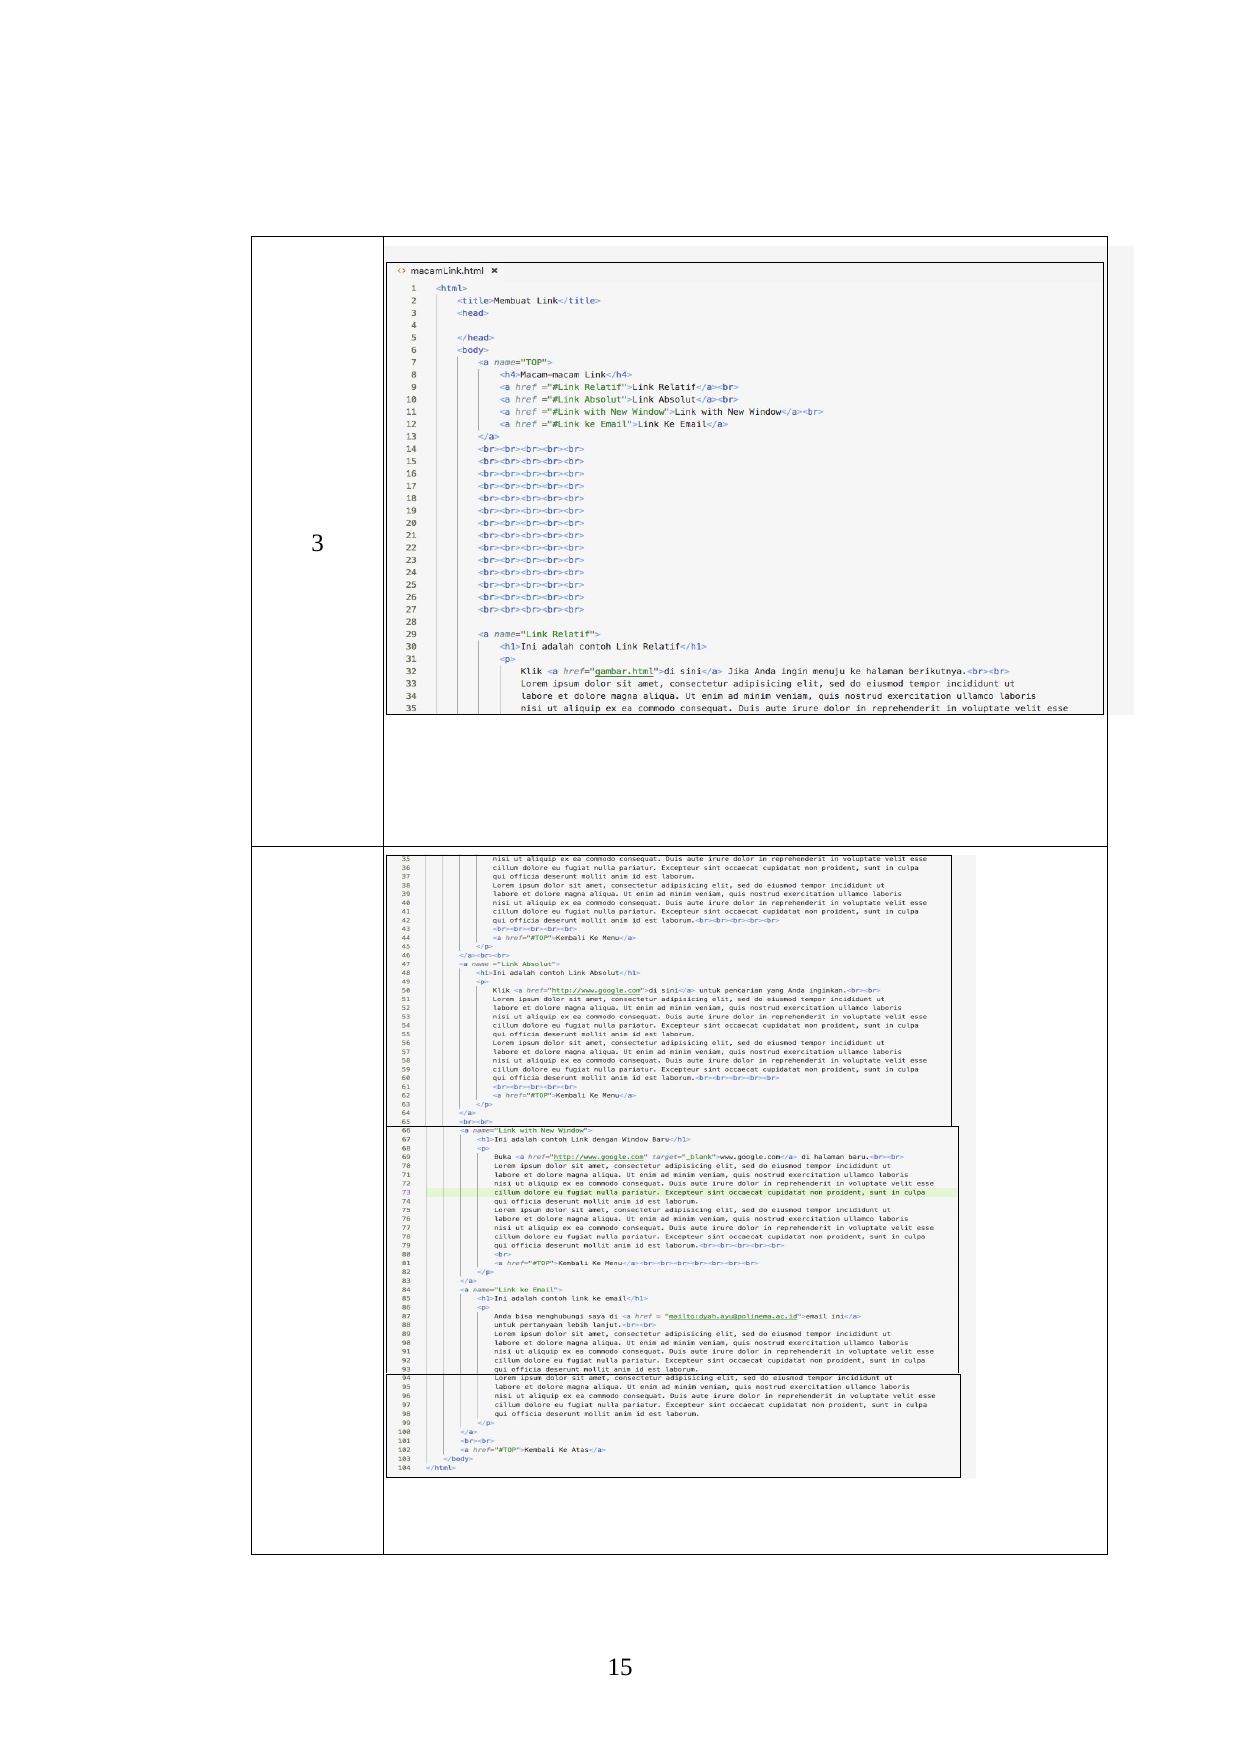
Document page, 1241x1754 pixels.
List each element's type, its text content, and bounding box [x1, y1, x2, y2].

table_cell [384, 847, 1107, 1554]
table_cell 3 [252, 237, 383, 846]
table_cell [252, 847, 383, 1554]
table_cell [384, 237, 1107, 846]
